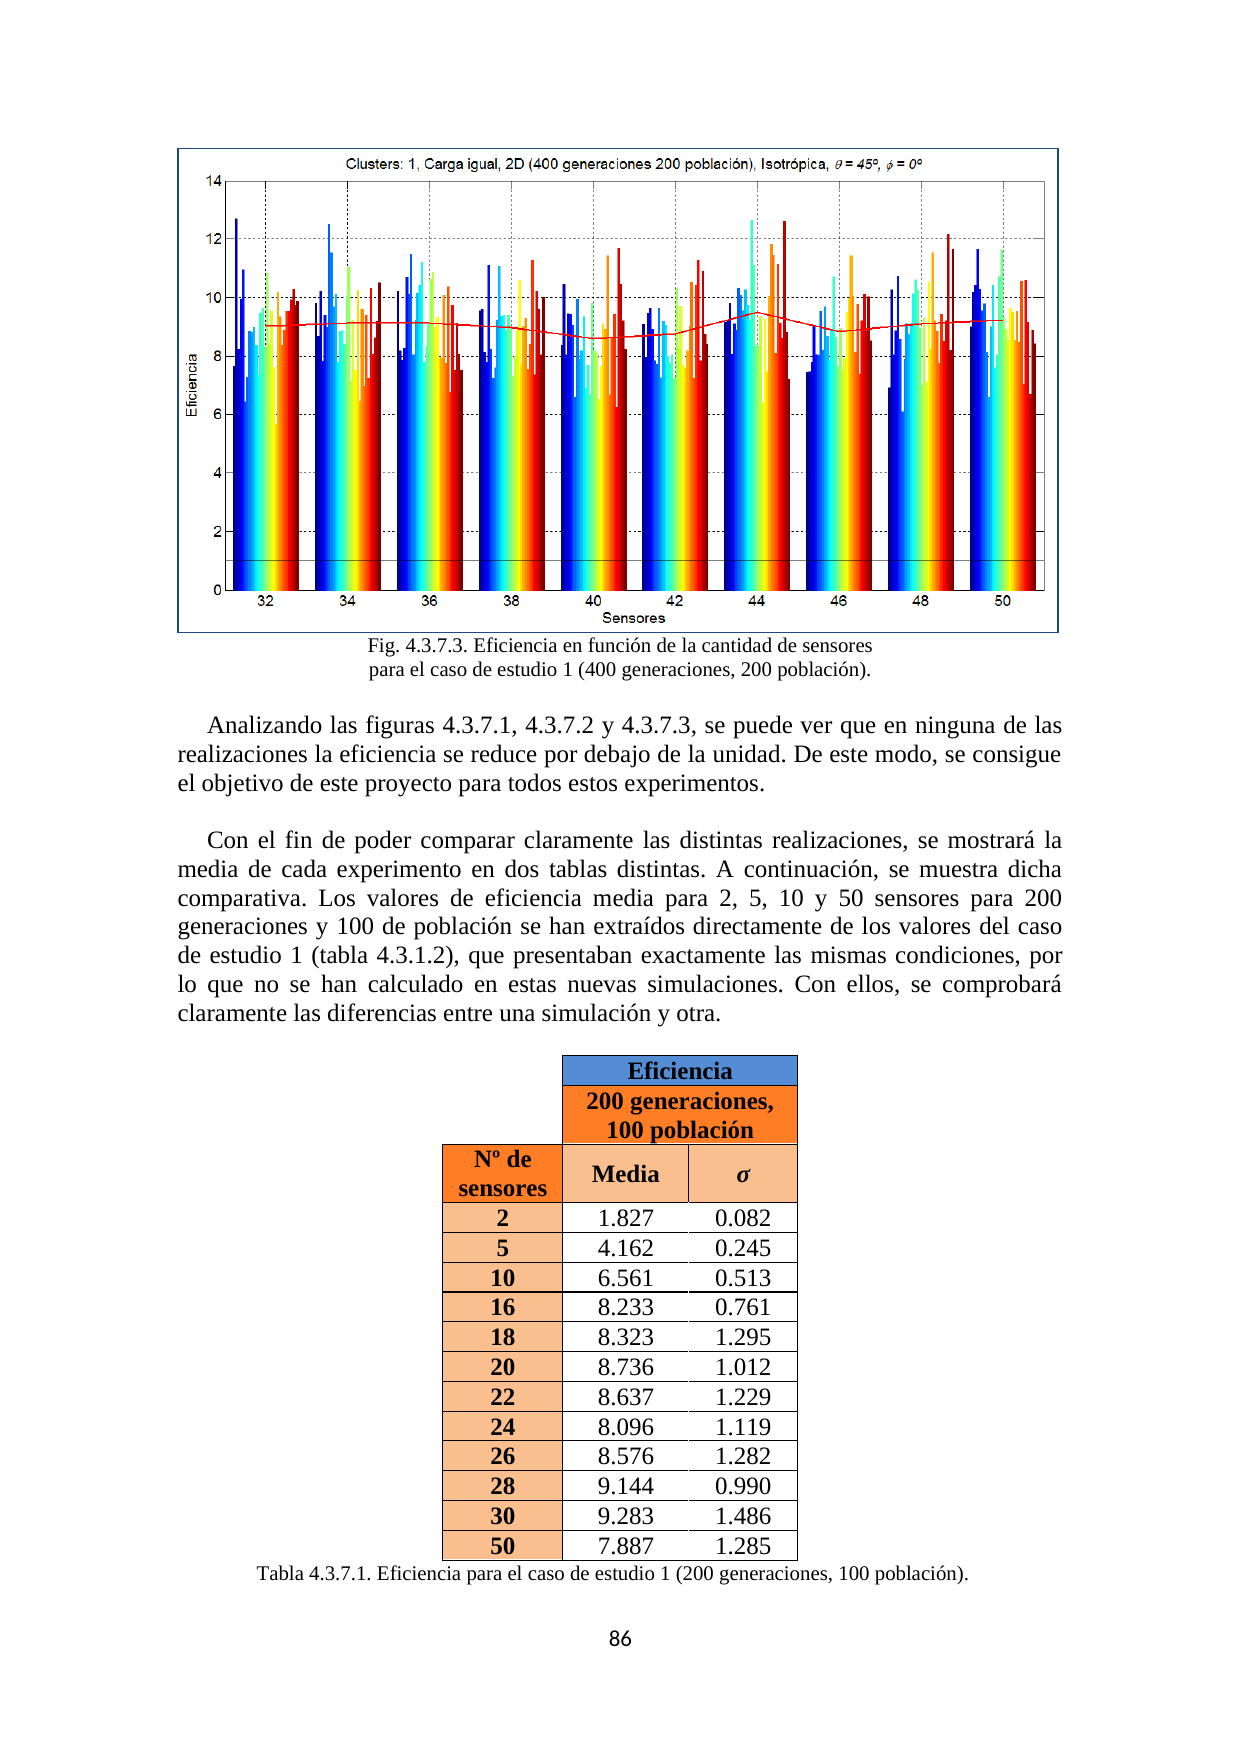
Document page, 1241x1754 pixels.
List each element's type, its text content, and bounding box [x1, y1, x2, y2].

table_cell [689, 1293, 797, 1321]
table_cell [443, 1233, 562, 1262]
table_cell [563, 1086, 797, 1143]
text Fig. 4.3.7.3. Eficiencia en función de la cantidad de sensores [177, 633, 1063, 657]
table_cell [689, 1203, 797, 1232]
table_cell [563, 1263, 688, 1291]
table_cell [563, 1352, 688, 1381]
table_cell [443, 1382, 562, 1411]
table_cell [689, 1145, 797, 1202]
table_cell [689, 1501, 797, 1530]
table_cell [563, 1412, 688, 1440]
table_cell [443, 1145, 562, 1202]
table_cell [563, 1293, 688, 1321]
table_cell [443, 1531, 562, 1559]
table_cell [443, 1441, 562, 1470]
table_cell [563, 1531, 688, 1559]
text Con el fin de poder comparar claramente las distintas realizaciones, se mostrará la media de cada experimento en dos tablas distintas. A continuación, se muestra dicha comparativa. Los valores de eficiencia media para 2, 5, 10 y 50 sensores para 200 generaciones y 100 de población se han extraídos directamente de los valores del caso de estudio 1 (tabla 4.3.1.2), que presentaban exactamente las mismas condiciones, por lo que no se han calculado en estas nuevas simulaciones. Con ellos, se comprobará claramente las diferencias entre una simulación y otra. [177, 825, 1063, 1026]
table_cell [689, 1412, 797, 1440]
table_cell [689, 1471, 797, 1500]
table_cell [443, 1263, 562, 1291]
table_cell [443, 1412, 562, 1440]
picture [179, 149, 1057, 632]
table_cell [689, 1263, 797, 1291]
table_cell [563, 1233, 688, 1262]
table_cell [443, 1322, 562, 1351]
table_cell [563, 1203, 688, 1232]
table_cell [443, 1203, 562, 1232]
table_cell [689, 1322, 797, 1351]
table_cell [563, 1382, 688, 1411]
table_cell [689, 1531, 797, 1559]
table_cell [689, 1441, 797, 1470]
text Tabla 4.3.7.1. Eficiencia para el caso de estudio 1 (200 generaciones, 100 población). [0, 1561, 1226, 1584]
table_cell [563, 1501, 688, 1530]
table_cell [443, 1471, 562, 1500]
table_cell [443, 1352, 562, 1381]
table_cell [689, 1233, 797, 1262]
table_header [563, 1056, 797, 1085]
text para el caso de estudio 1 (400 generaciones, 200 población). [177, 657, 1063, 681]
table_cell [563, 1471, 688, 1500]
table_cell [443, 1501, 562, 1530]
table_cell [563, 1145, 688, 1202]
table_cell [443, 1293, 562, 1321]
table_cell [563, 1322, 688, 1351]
text Analizando las figuras 4.3.7.1, 4.3.7.2 y 4.3.7.3, se puede ver que en ninguna de las realizaciones la eficiencia se reduce por debajo de la unidad. De este modo, se consigue el objetivo de este proyecto para todos estos experimentos. [177, 710, 1063, 796]
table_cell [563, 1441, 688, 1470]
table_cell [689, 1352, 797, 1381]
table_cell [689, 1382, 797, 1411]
